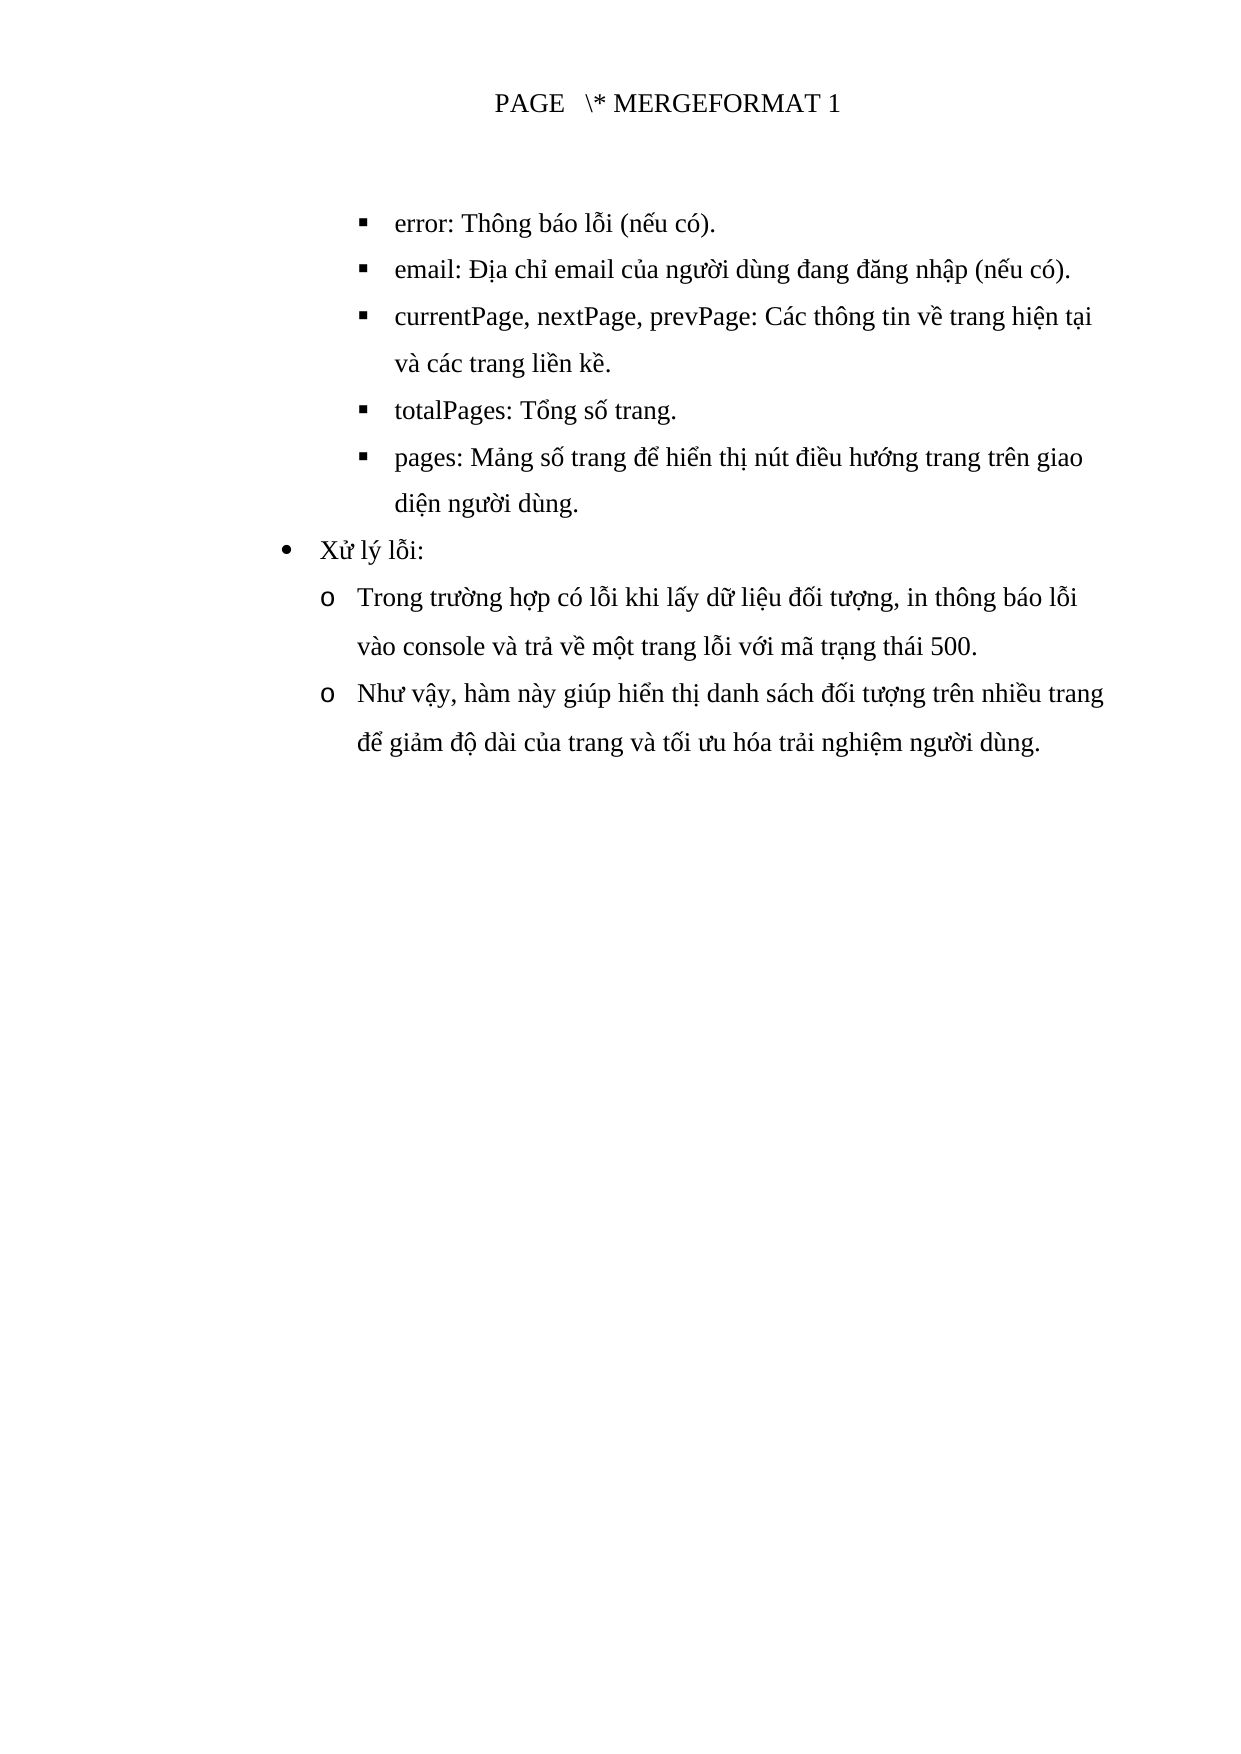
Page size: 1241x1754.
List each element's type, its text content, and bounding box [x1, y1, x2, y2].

list Trong trường hợp có lỗi khi lấy dữ liệu đối tượng, in thông báo lỗi vào console và trả về một trang lỗi với mã trạng thái 500. [319, 581, 1122, 661]
list Xử lý lỗi: [282, 534, 1122, 566]
list totalPages: Tổng số trang. [357, 394, 1122, 425]
list currentPage, nextPage, prevPage: Các thông tin về trang hiện tại và các trang liền kề. [357, 301, 1122, 378]
list error: Thông báo lỗi (nếu có). [357, 207, 1122, 238]
list email: Địa chỉ email của người dùng đang đăng nhập (nếu có). [357, 254, 1122, 285]
list Như vậy, hàm này giúp hiển thị danh sách đối tượng trên nhiều trang để giảm độ dài của trang và tối ưu hóa trải nghiệm người dùng. [319, 677, 1122, 757]
list pages: Mảng số trang để hiển thị nút điều hướng trang trên giao diện người dùng. [357, 441, 1122, 519]
